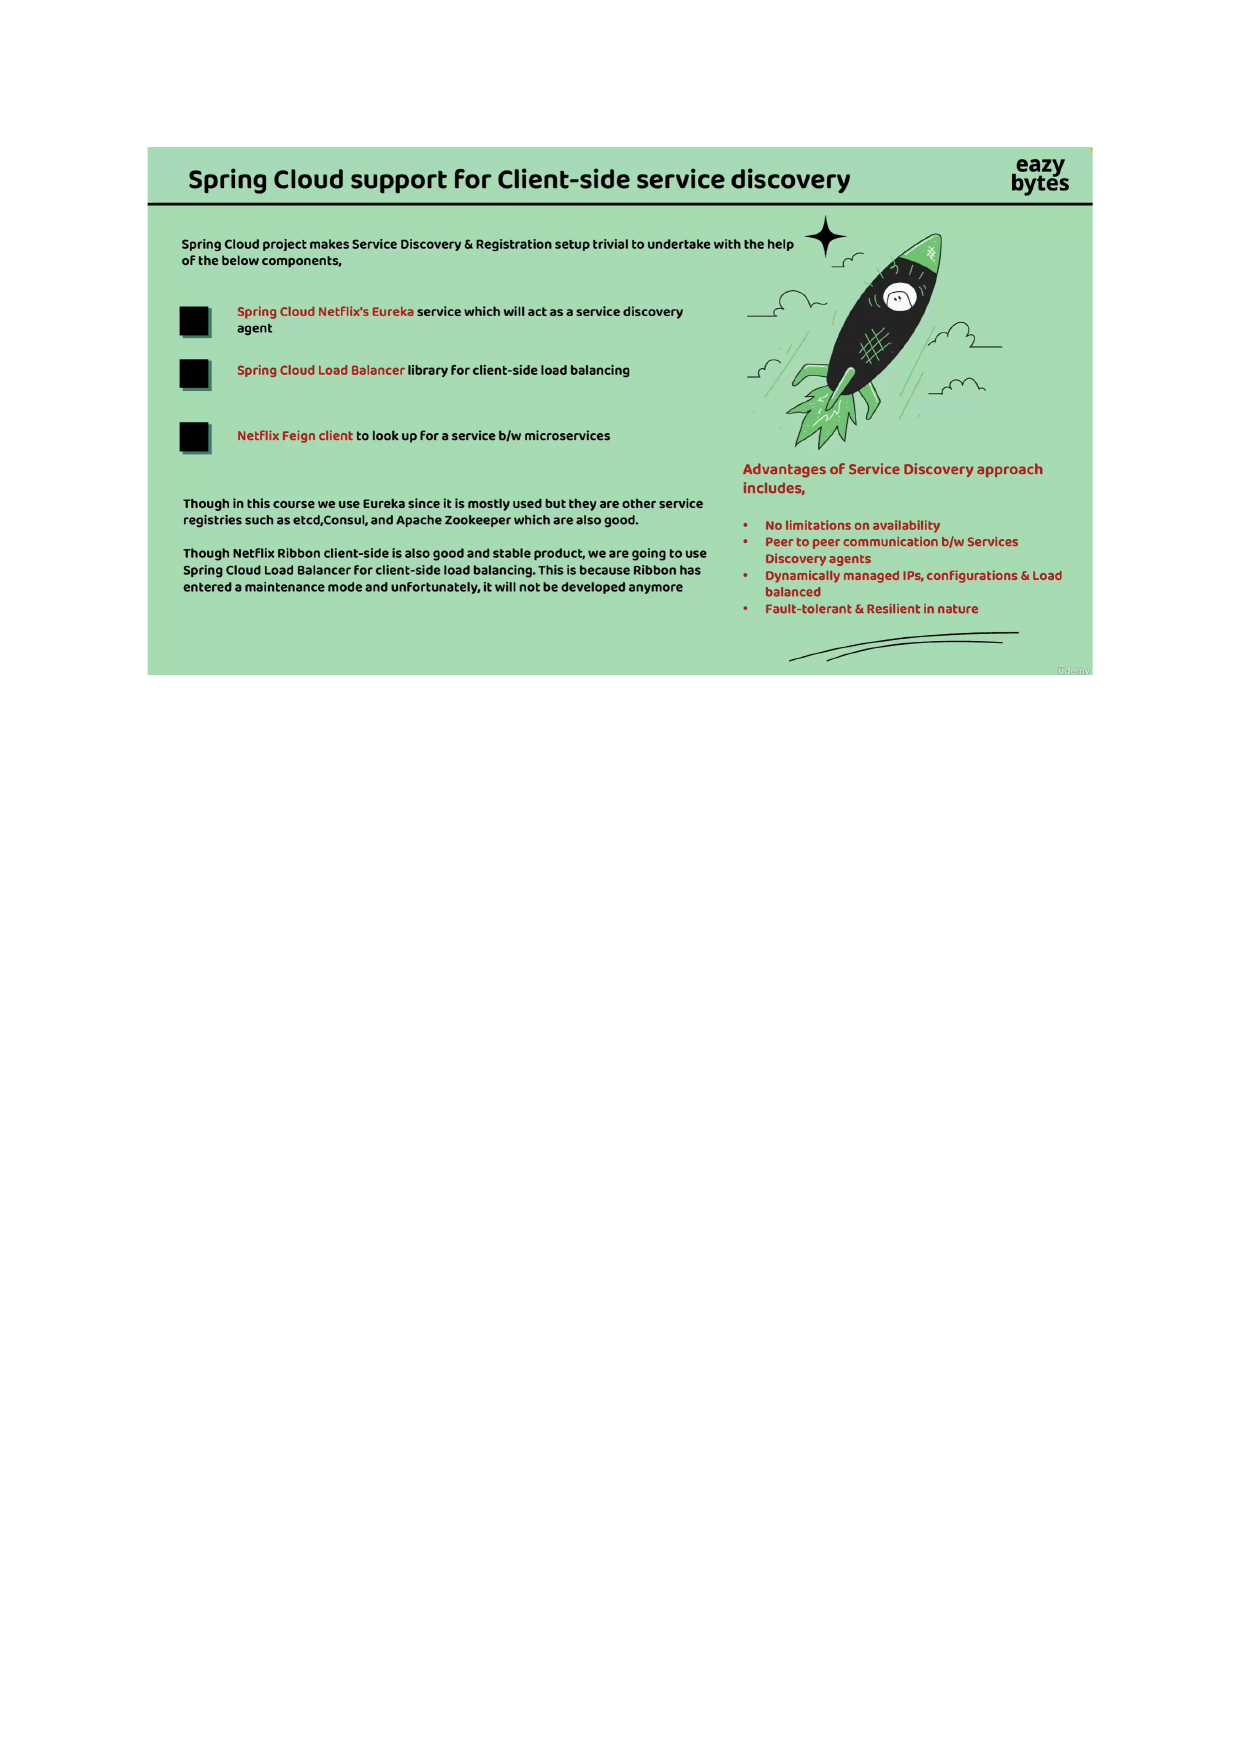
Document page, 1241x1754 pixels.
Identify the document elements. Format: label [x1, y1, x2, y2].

picture [147, 147, 1093, 675]
